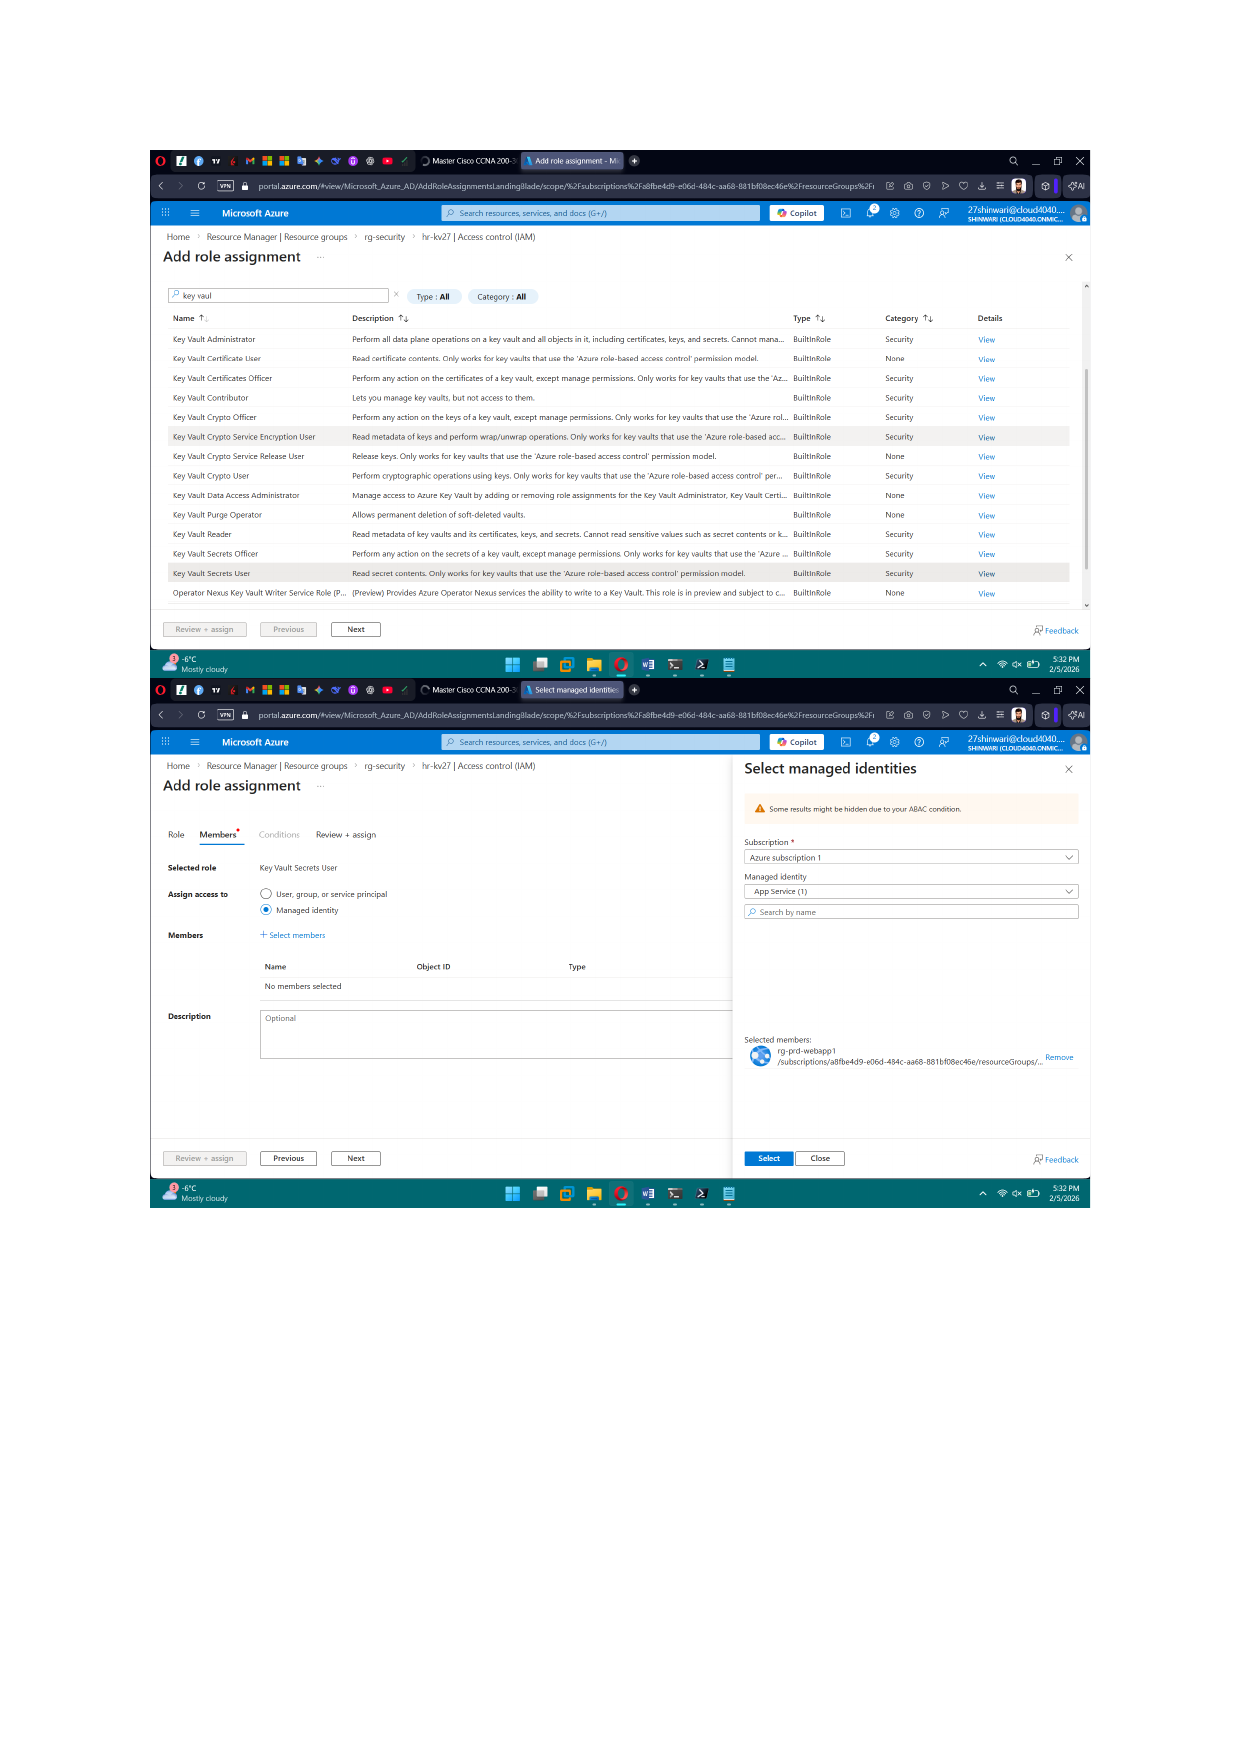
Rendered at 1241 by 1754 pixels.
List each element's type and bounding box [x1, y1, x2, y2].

picture [150, 150, 1091, 1208]
